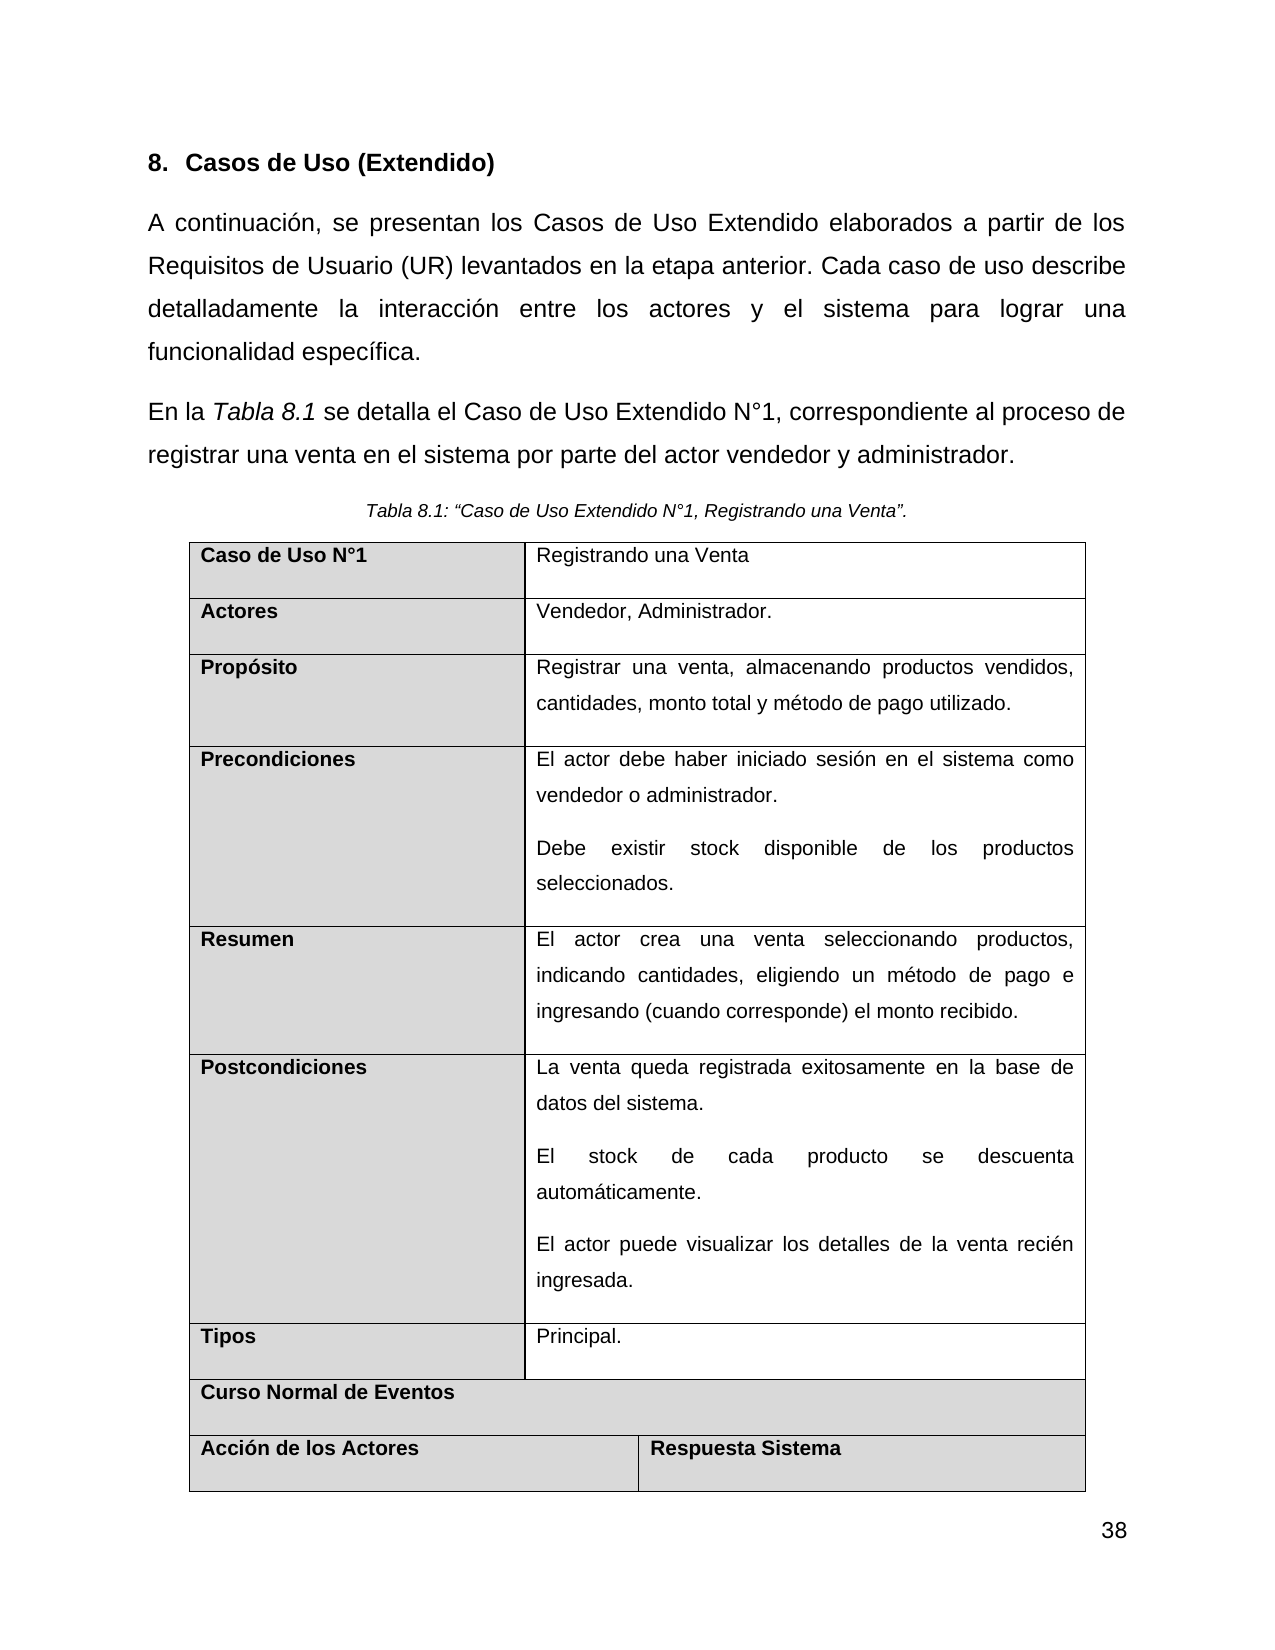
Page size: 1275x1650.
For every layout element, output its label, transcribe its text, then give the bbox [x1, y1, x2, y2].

table_cell Precondiciones [190, 747, 524, 926]
table_cell Propósito [190, 655, 524, 746]
table_cell Postcondiciones [190, 1055, 524, 1323]
table_cell La venta queda registrada exitosamente en la base de datos del sistema. El stock de cada producto se descuenta automáticamente. El actor puede visualizar los detalles de la venta recién ingresada. [526, 1055, 1085, 1323]
subtitle Casos de Uso (Extendido) [148, 148, 1127, 176]
table_cell Curso Normal de Eventos [190, 1380, 1085, 1435]
table_cell El actor crea una venta seleccionando productos, indicando cantidades, eligiendo un método de pago e ingresando (cuando corresponde) el monto recibido. [526, 927, 1085, 1054]
table_cell Vendedor, Administrador. [526, 599, 1085, 654]
table_cell Tipos [190, 1324, 524, 1379]
text En la Tabla 8.1 se detalla el Caso de Uso Extendido N°1, correspondiente al proceso de registrar una venta en el sistema por parte del actor vendedor y administrador. [148, 397, 1127, 468]
text Tabla 8.1: “Caso de Uso Extendido N°1, Registrando una Venta”. [148, 499, 1127, 521]
table_cell Acción de los Actores [190, 1436, 638, 1491]
table_header Caso de Uso N°1 [190, 543, 524, 598]
text A continuación, se presentan los Casos de Uso Extendido elaborados a partir de los Requisitos de Usuario (UR) levantados en la etapa anterior. Cada caso de uso describe detalladamente la interacción entre los actores y el sistema para lograr una funcionalidad específica. [148, 207, 1127, 366]
table_cell Principal. [526, 1324, 1085, 1379]
table_cell Respuesta Sistema [639, 1436, 1085, 1491]
table_cell El actor debe haber iniciado sesión en el sistema como vendedor o administrador. Debe existir stock disponible de los productos seleccionados. [526, 747, 1085, 926]
table_cell Actores [190, 599, 524, 654]
table_cell Resumen [190, 927, 524, 1054]
table_header Registrando una Venta [526, 543, 1085, 598]
table_cell Registrar una venta, almacenando productos vendidos, cantidades, monto total y método de pago utilizado. [526, 655, 1085, 746]
